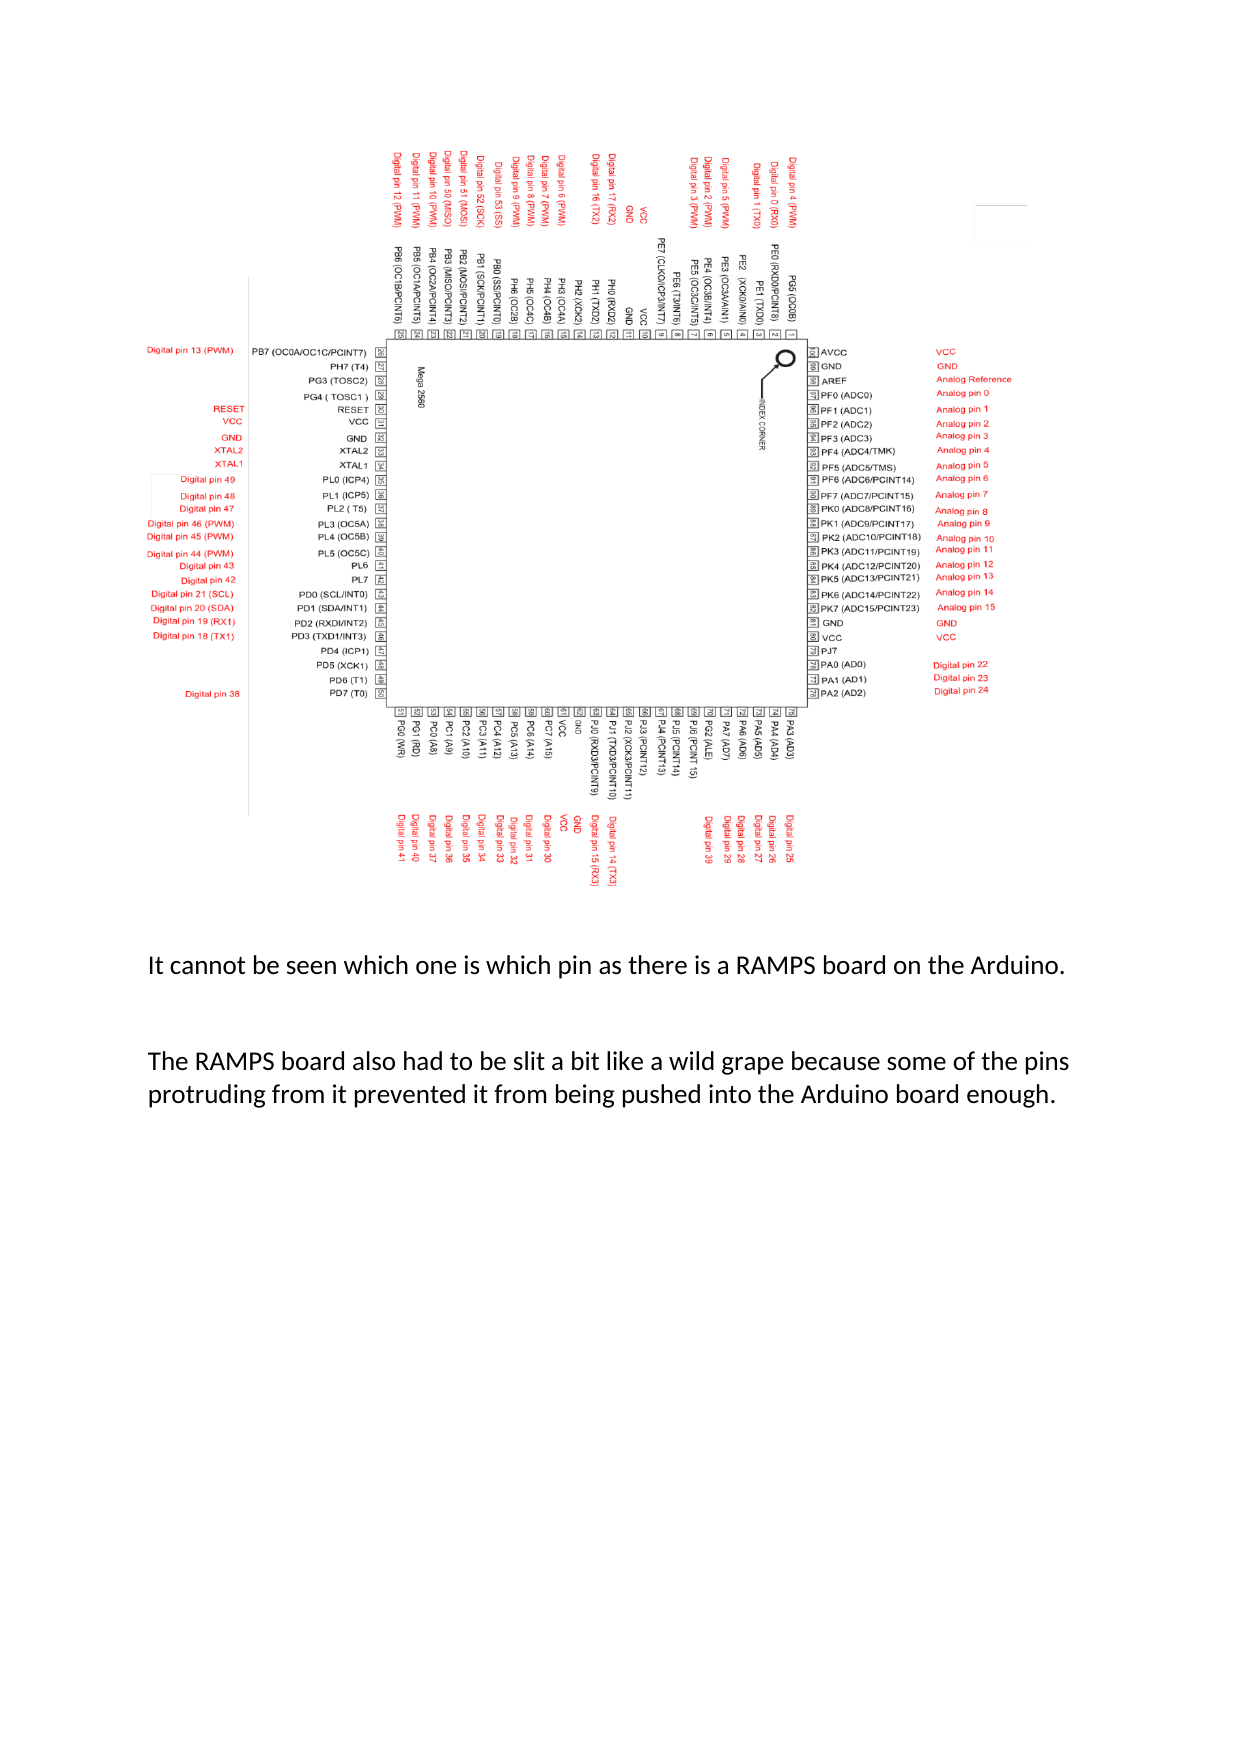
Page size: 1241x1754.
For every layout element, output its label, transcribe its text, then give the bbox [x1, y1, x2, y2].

text The RAMPS board also had to be slit a bit like a wild grape because some of the pins protruding from it prevented it from being pushed into the Arduino board enough. [148, 1044, 1093, 1110]
picture [147, 147, 1028, 886]
text It cannot be seen which one is which pin as there is a RAMPS board on the Arduino. [148, 948, 1093, 981]
